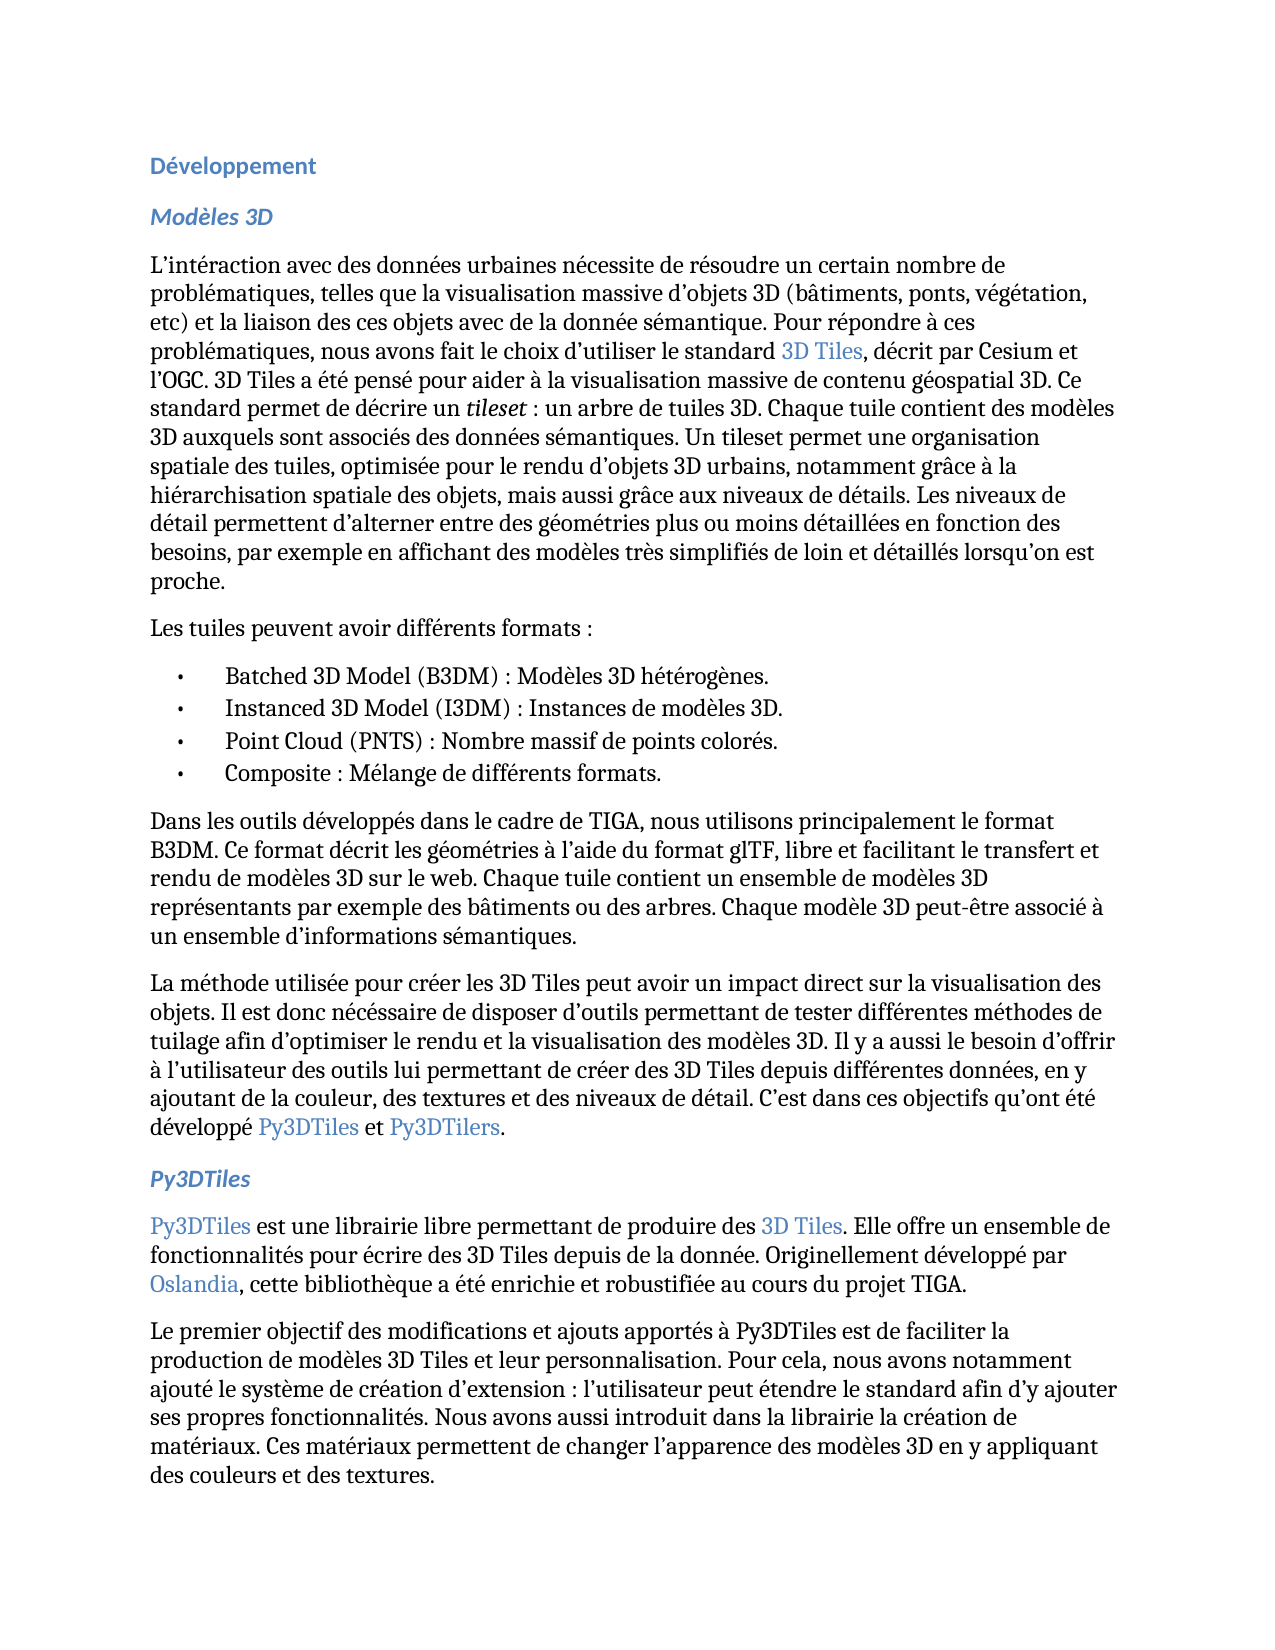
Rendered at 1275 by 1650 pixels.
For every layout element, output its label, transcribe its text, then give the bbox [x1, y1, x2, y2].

text Les tuiles peuvent avoir différents formats : [150, 614, 1125, 643]
list Composite : Mélange de différents formats. [175, 759, 1125, 788]
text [150, 1317, 1125, 1489]
text Py3DTiles est une librairie libre permettant de produire des 3D Tiles. Elle offre un ensemble de fonctionnalités pour écrire des 3D Tiles depuis de la donnée. Originellement développé par Oslandia, cette bibliothèque a été enrichie et robustifiée au cours du projet TIGA. [150, 1212, 1125, 1298]
text La méthode utilisée pour créer les 3D Tiles peut avoir un impact direct sur la visualisation des objets. Il est donc nécéssaire de disposer d’outils permettant de tester différentes méthodes de tuilage afin d’optimiser le rendu et la visualisation des modèles 3D. Il y a aussi le besoin d’offrir à l’utilisateur des outils lui permettant de créer des 3D Tiles depuis différentes données, en y ajoutant de la couleur, des textures et des niveaux de détail. C’est dans ces objectifs qu’ont été développé Py3DTiles et Py3DTilers. [150, 969, 1125, 1142]
list Batched 3D Model (B3DM) : Modèles 3D hétérogènes. [175, 662, 1125, 691]
subtitle Py3DTiles [150, 1163, 1125, 1193]
list Point Cloud (PNTS) : Nombre massif de points colorés. [175, 727, 1125, 756]
subtitle Modèles 3D [150, 201, 1125, 232]
text Dans les outils développés dans le cadre de TIGA, nous utilisons principalement le format B3DM. Ce format décrit les géométries à l’aide du format glTF, libre et facilitant le transfert et rendu de modèles 3D sur le web. Chaque tuile contient un ensemble de modèles 3D représentants par exemple des bâtiments ou des arbres. Chaque modèle 3D peut-être associé à un ensemble d’informations sémantiques. [150, 807, 1125, 951]
subtitle Développement [150, 150, 1125, 181]
text L’intéraction avec des données urbaines nécessite de résoudre un certain nombre de problématiques, telles que la visualisation massive d’objets 3D (bâtiments, ponts, végétation, etc) et la liaison des ces objets avec de la donnée sémantique. Pour répondre à ces problématiques, nous avons fait le choix d’utiliser le standard 3D Tiles, décrit par Cesium et l’OGC. 3D Tiles a été pensé pour aider à la visualisation massive de contenu géospatial 3D. Ce standard permet de décrire un tileset : un arbre de tuiles 3D. Chaque tuile contient des modèles 3D auxquels sont associés des données sémantiques. Un tileset permet une organisation spatiale des tuiles, optimisée pour le rendu d’objets 3D urbains, notamment grâce à la hiérarchisation spatiale des objets, mais aussi grâce aux niveaux de détails. Les niveaux de détail permettent d’alterner entre des géométries plus ou moins détaillées en fonction des besoins, par exemple en affichant des modèles très simplifiés de loin et détaillés lorsqu’on est proche. [150, 251, 1125, 596]
list Instanced 3D Model (I3DM) : Instances de modèles 3D. [175, 694, 1125, 723]
